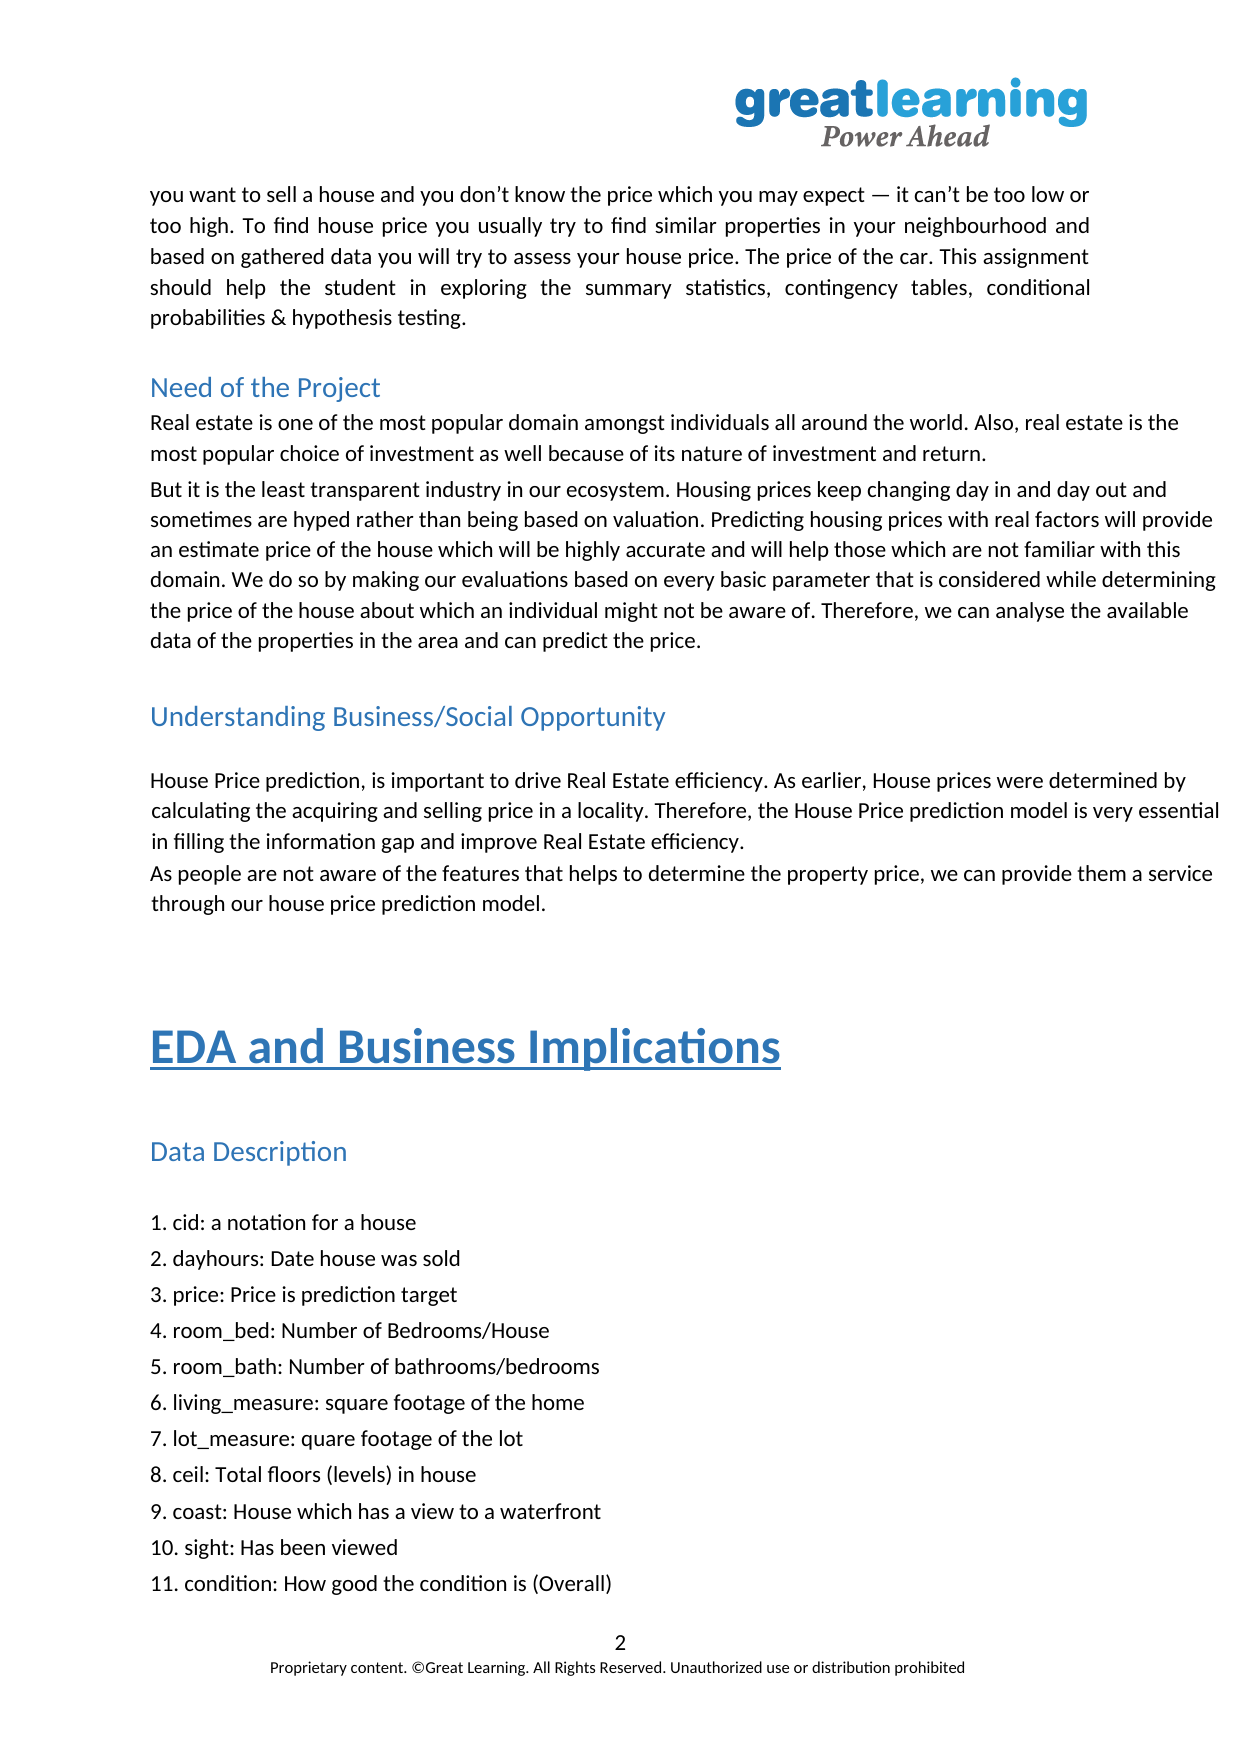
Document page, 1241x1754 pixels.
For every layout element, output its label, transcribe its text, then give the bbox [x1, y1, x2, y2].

text 2. dayhours: Date house was sold [150, 1244, 1228, 1272]
text House Price prediction, is important to drive Real Estate efficiency. As earlier, House prices were determined by calculating the acquiring and selling price in a locality. Therefore, the House Price prediction model is very essential in filling the information gap and improve Real Estate efficiency. [150, 766, 1228, 855]
text 4. room_bed: Number of Bedrooms/House [150, 1316, 1228, 1344]
text 6. living_measure: square footage of the home [150, 1388, 1228, 1416]
text Understanding Business/Social Opportunity [150, 698, 1228, 733]
text 7. lot_measure: quare footage of the lot [150, 1424, 1228, 1452]
text Need of the Project [150, 369, 934, 404]
picture [730, 73, 1090, 153]
text 1. cid: a notation for a house [150, 1208, 1228, 1236]
text 10. sight: Has been viewed [150, 1533, 1228, 1561]
text But it is the least transparent industry in our ecosystem. Housing prices keep changing day in and day out and sometimes are hyped rather than being based on valuation. Predicting housing prices with real factors will provide an estimate price of the house which will be highly accurate and will help those which are not familiar with this domain. We do so by making our evaluations based on every basic parameter that is considered while determining the price of the house about which an individual might not be aware of. Therefore, we can analyse the available data of the properties in the area and can predict the price. [150, 475, 1228, 654]
text EDA and Business Implications [150, 1014, 1228, 1076]
text 8. ceil: Total floors (levels) in house [150, 1461, 1228, 1489]
text 3. price: Price is prediction target [150, 1280, 1228, 1308]
text 9. coast: House which has a view to a waterfront [150, 1497, 1228, 1525]
subtitle Data Description [150, 1133, 1091, 1169]
text 5. room_bath: Number of bathrooms/bedrooms [150, 1352, 1228, 1380]
text As people are not aware of the features that helps to determine the property price, we can provide them a service through our house price prediction model. [150, 859, 1228, 917]
text Real estate is one of the most popular domain amongst individuals all around the world. Also, real estate is the most popular choice of investment as well because of its nature of investment and return. [150, 408, 1228, 467]
text 11. condition: How good the condition is (Overall) [150, 1569, 1228, 1597]
